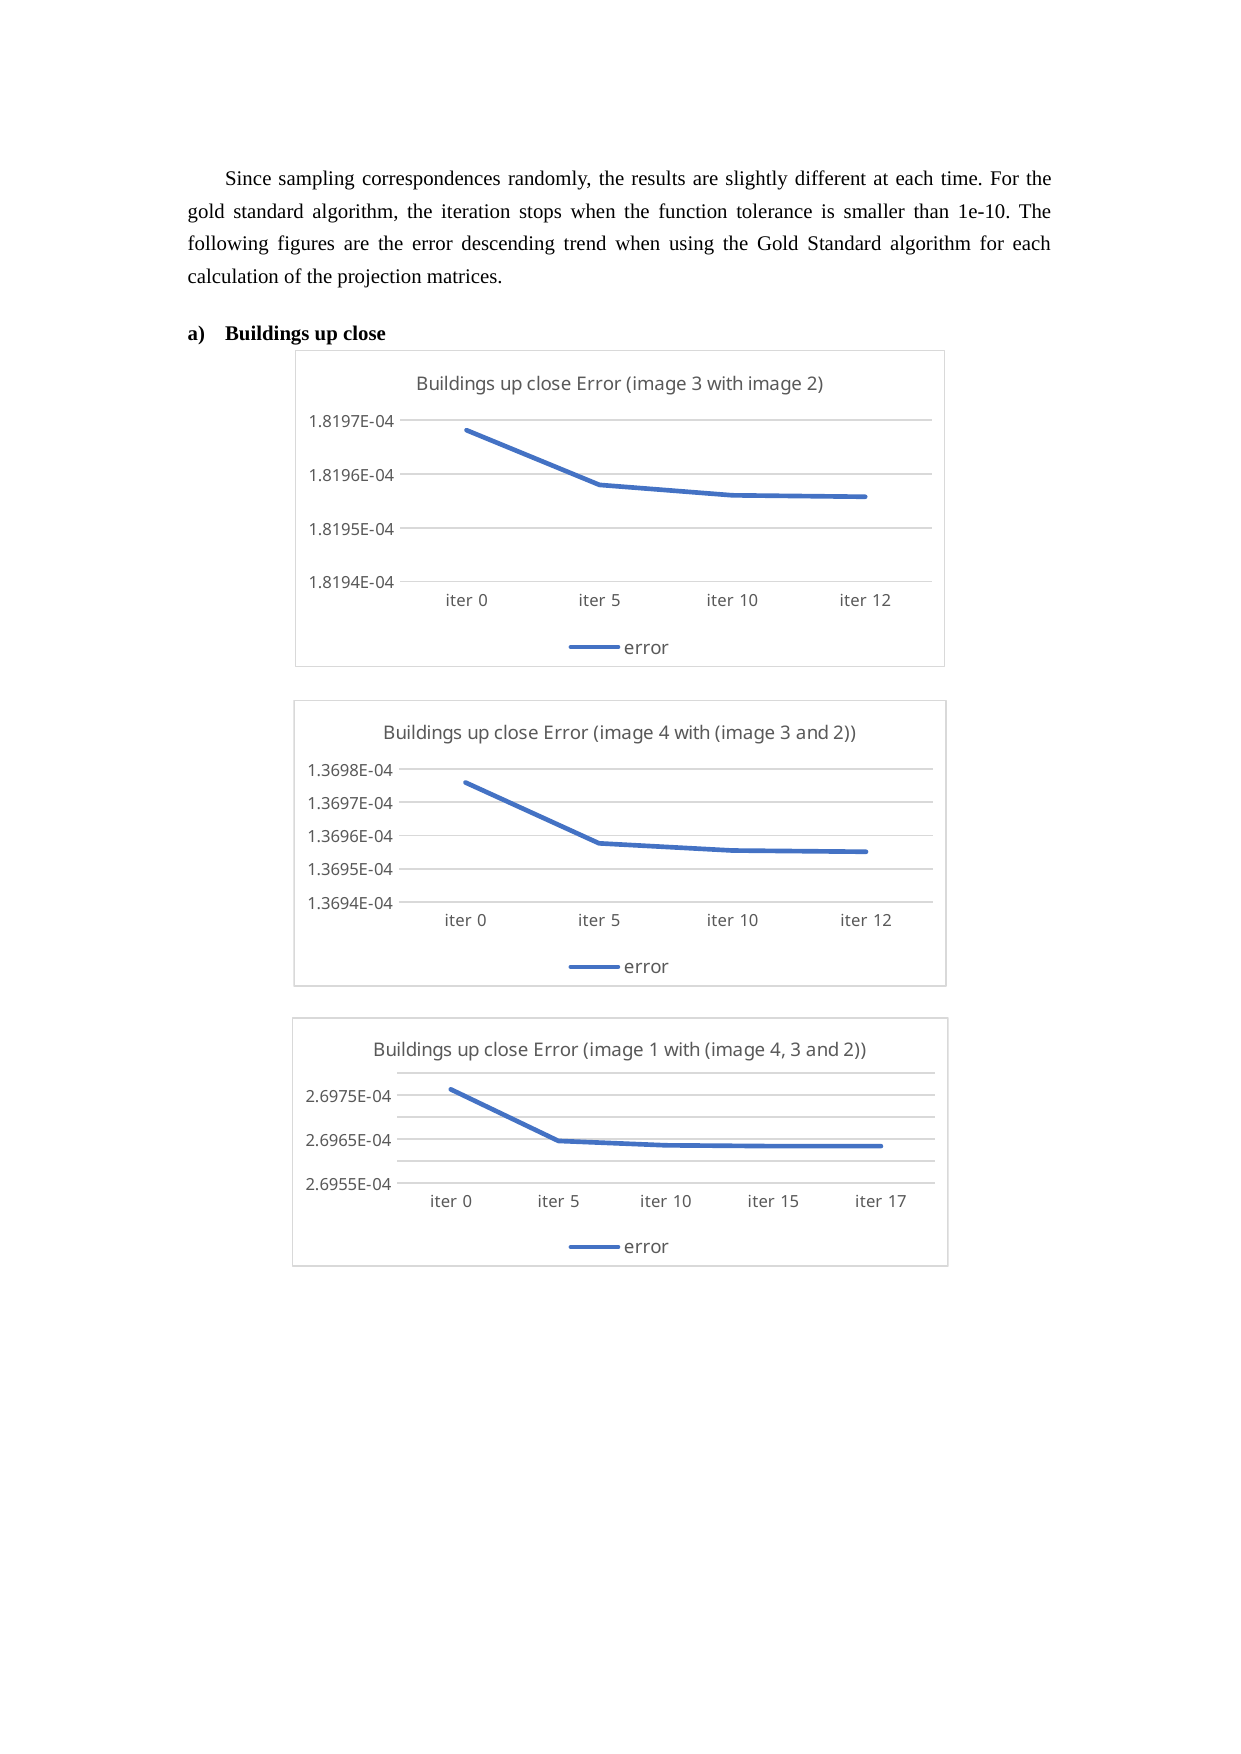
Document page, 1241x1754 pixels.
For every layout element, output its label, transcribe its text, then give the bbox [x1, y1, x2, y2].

text Since sampling correspondences randomly, the results are slightly different at each time. For the gold standard algorithm, the iteration stops when the function tolerance is smaller than 1e-10. The following figures are the error descending trend when using the Gold Standard algorithm for each calculation of the projection matrices. [187, 162, 1053, 292]
list Buildings up close [187, 317, 1053, 349]
